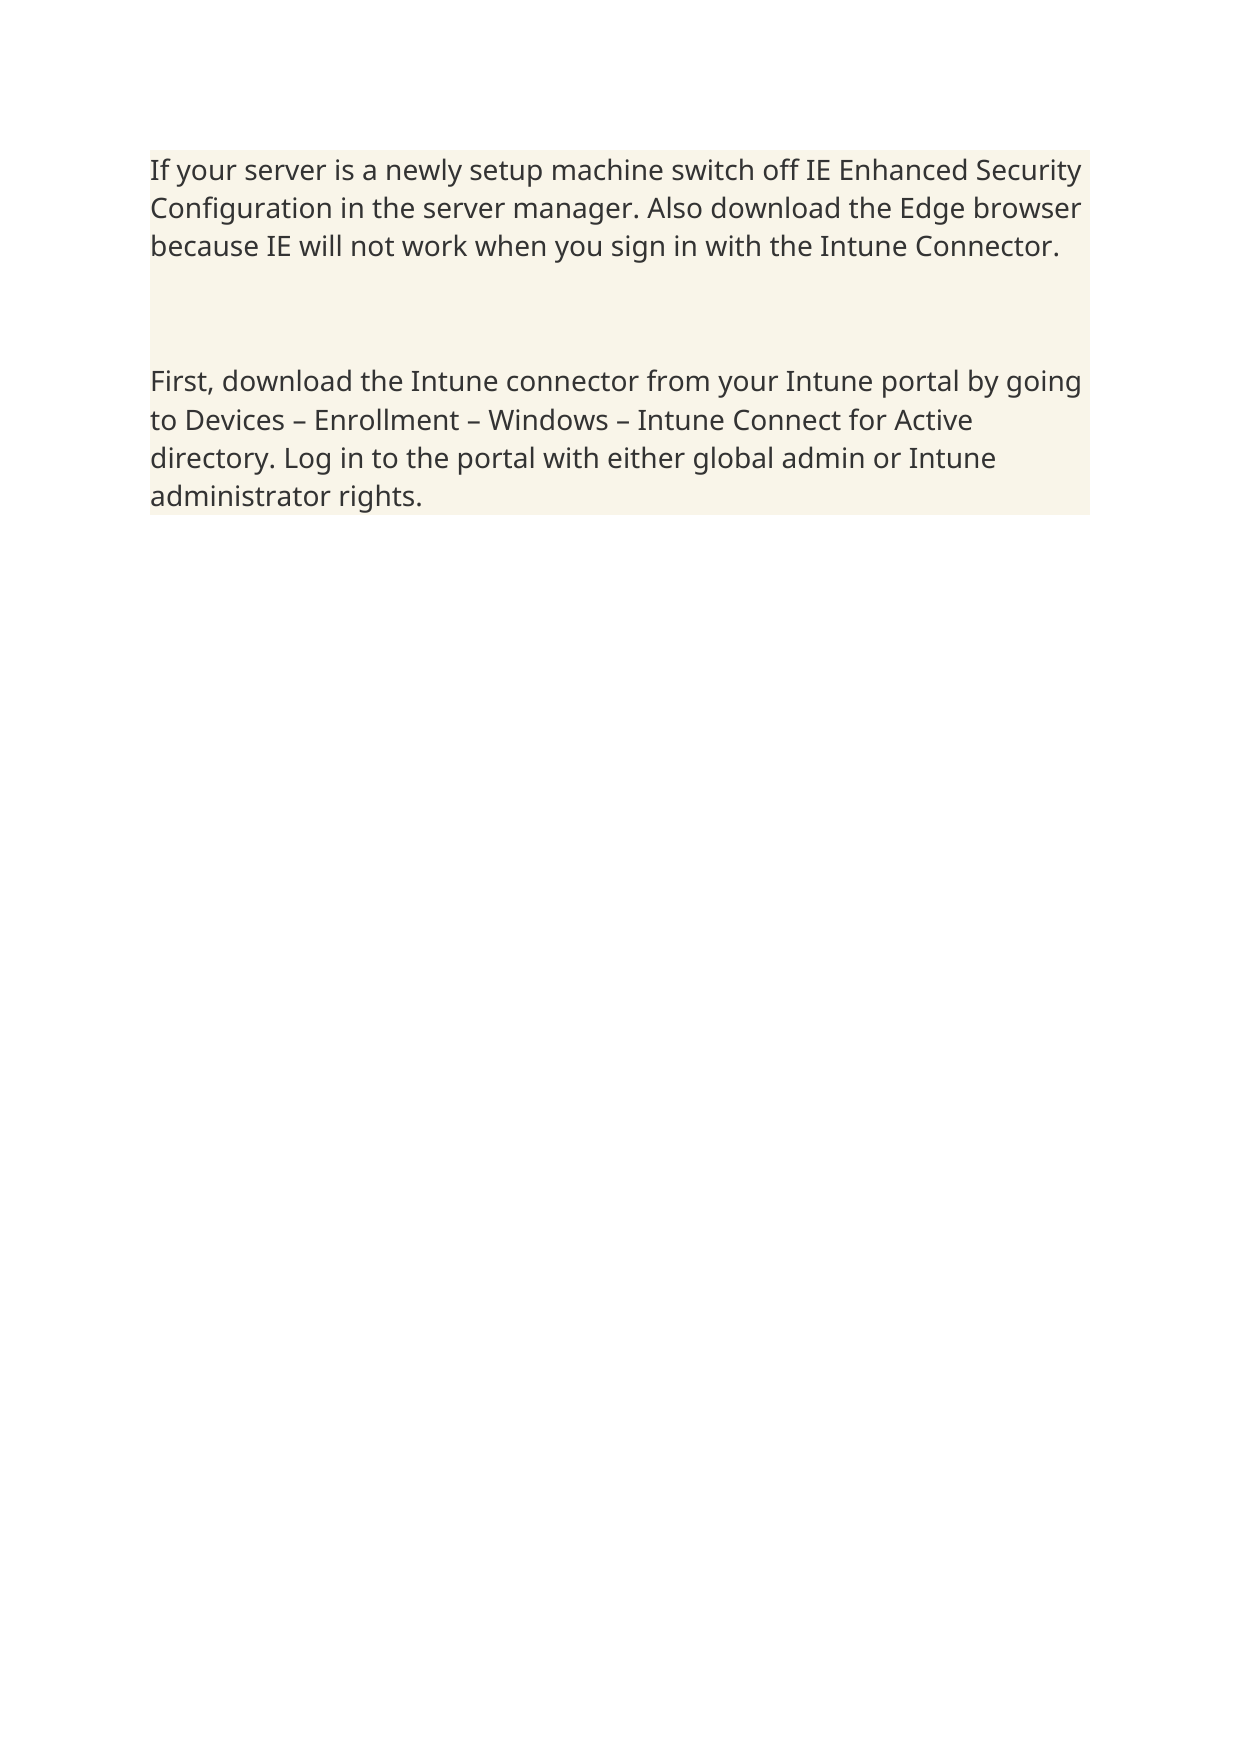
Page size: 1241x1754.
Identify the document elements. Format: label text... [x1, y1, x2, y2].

text First, download the Intune connector from your Intune portal by going to Devices – Enrollment – Windows – Intune Connect for Active directory. Log in to the portal with either global admin or Intune administrator rights. [150, 362, 1090, 515]
text If your server is a newly setup machine switch off IE Enhanced Security Configuration in the server manager. Also download the Edge browser because IE will not work when you sign in with the Intune Connector. [150, 150, 1090, 265]
